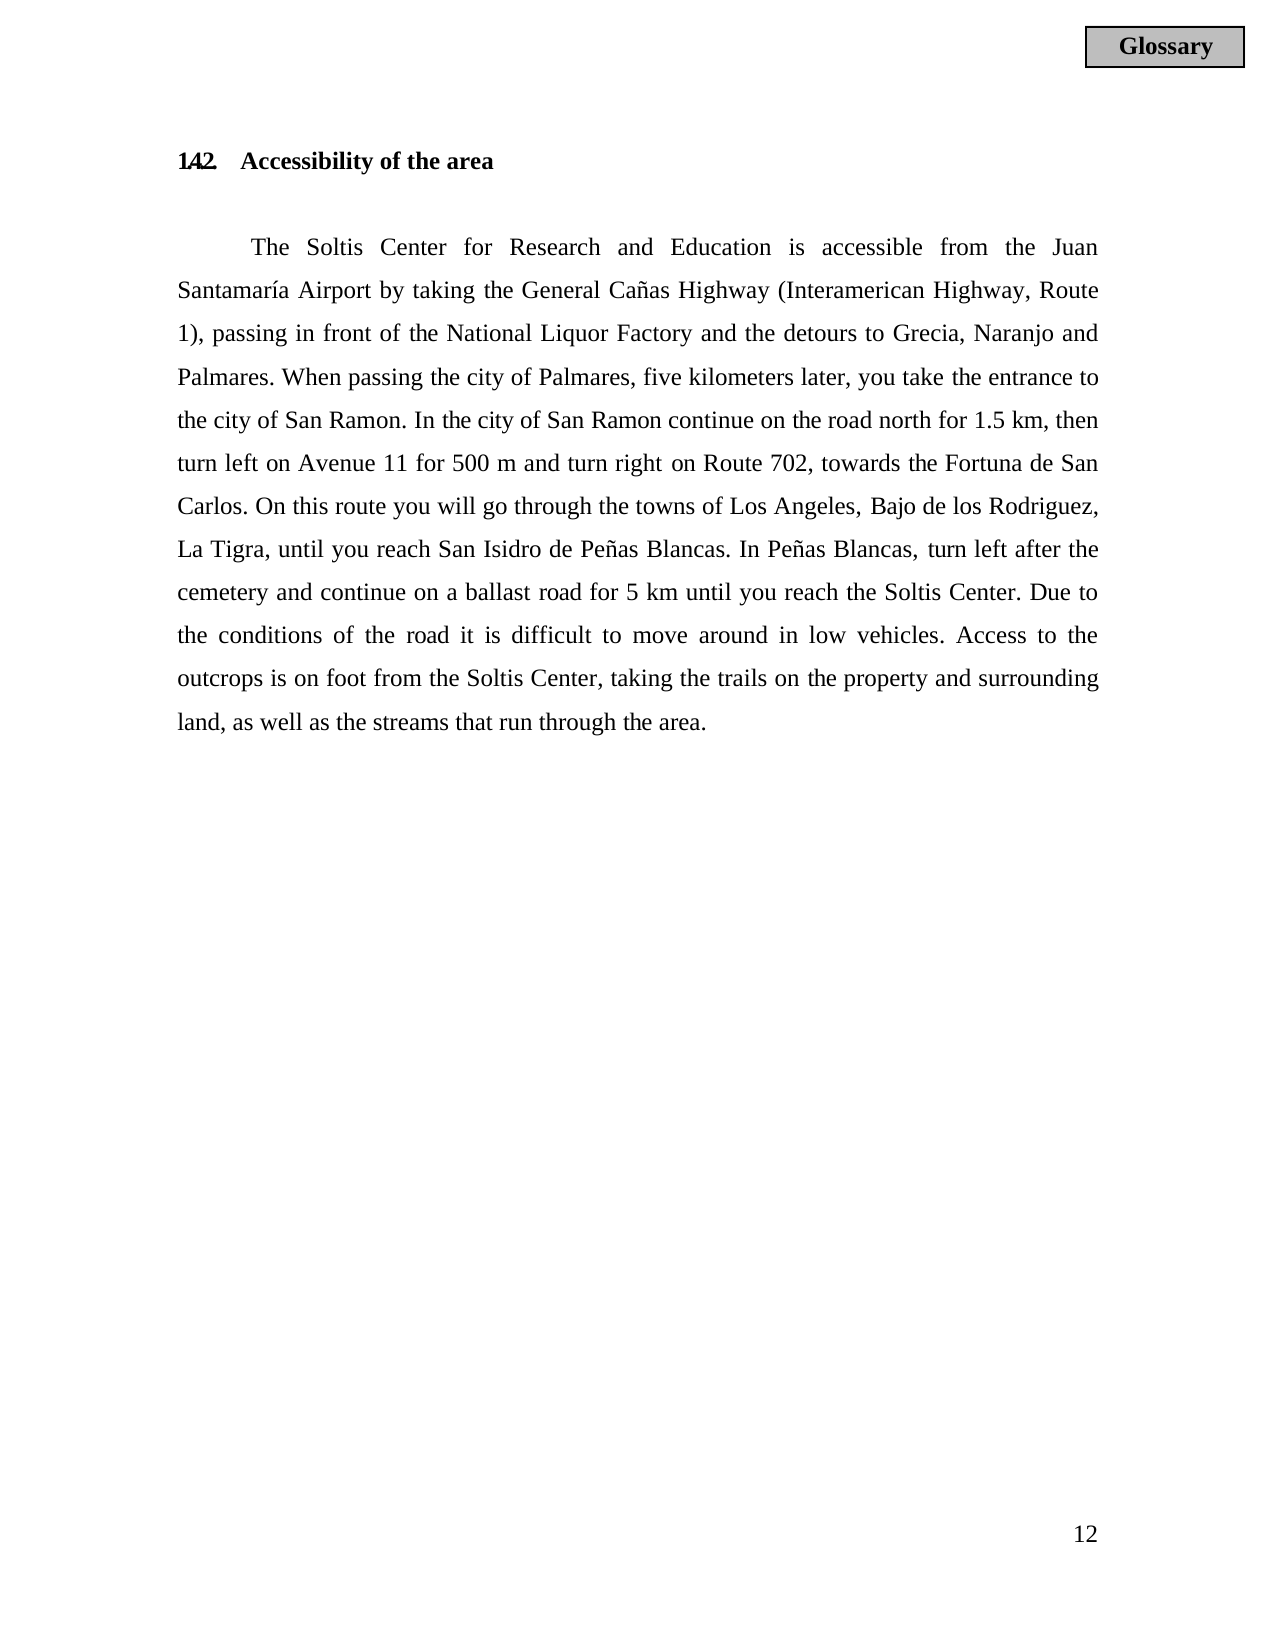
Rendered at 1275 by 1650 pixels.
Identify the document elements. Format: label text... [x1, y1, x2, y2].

subtitle Accessibility of the area [177, 146, 1110, 175]
text The Soltis Center for Research and Education is accessible from the Juan Santamaría Airport by taking the General Cañas Highway (Interamerican Highway, Route 1), passing in front of the National Liquor Factory and the detours to Grecia, Naranjo and Palmares. When passing the city of Palmares, five kilometers later, you take the entrance to the city of San Ramon. In the city of San Ramon continue on the road north for 1.5 km, then turn left on Avenue 11 for 500 m and turn right on Route 702, towards the Fortuna de San Carlos. On this route you will go through the towns of Los Angeles, Bajo de los Rodriguez, La Tigra, until you reach San Isidro de Peñas Blancas. In Peñas Blancas, turn left after the cemetery and continue on a ballast road for 5 km until you reach the Soltis Center. Due to the conditions of the road it is difficult to move around in low vehicles. Access to the outcrops is on foot from the Soltis Center, taking the trails on the property and surrounding land, as well as the streams that run through the area. [177, 232, 1099, 735]
